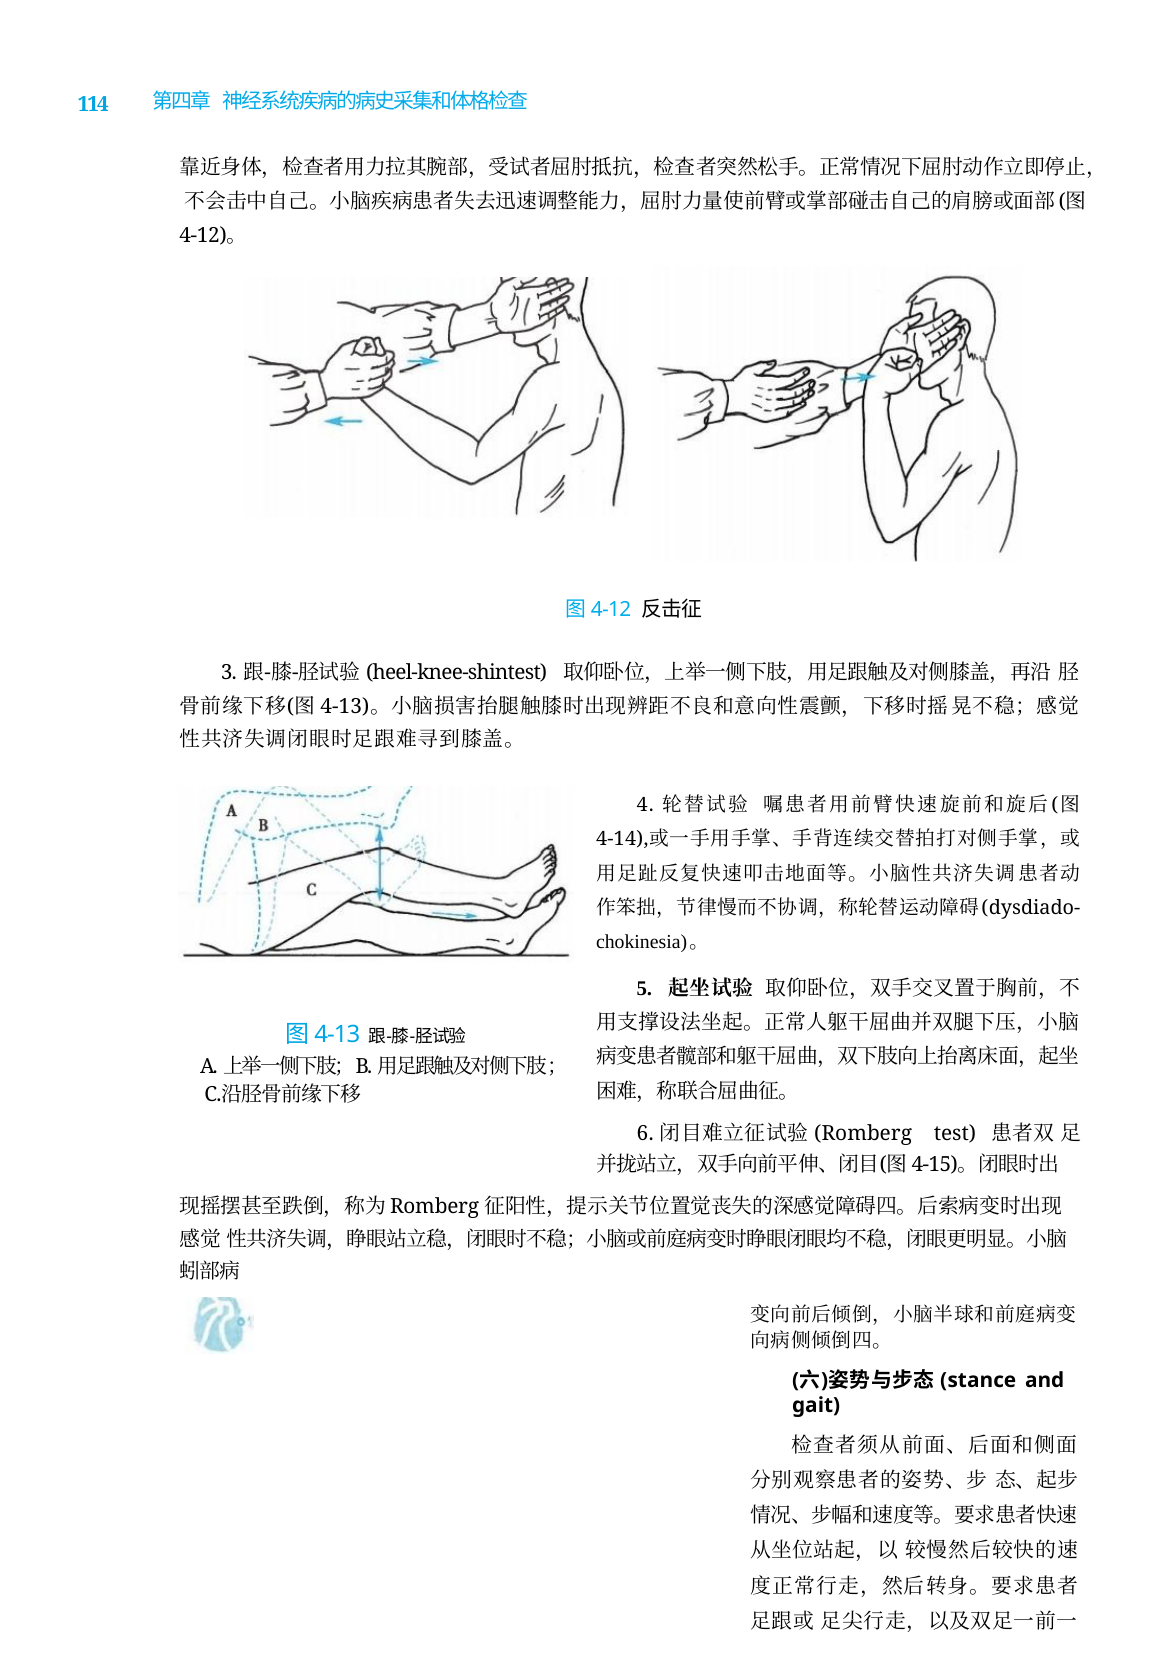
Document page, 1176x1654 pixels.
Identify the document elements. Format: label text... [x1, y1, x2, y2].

picture [243, 277, 628, 518]
text 靠近身体，检查者用力拉其腕部，受试者屈肘抵抗，检查者突然松手。正常情况下屈肘动作立即停止， 不会击中自己。小脑疾病患者失去迅速调整能力，屈肘力量使前臂或掌部碰击自己的肩膀或面部(图 4-12)。 [179, 151, 1087, 248]
text 变向前后倾倒，小脑半球和前庭病变向病侧倾倒四。 [750, 1300, 1092, 1353]
text 5. 起坐试验 取仰卧位，双手交叉置于胸前，不 用支撑设法坐起。正常人躯干屈曲并双腿下压，小脑 病变患者髋部和躯干屈曲，双下肢向上抬离床面，起坐 困难，称联合屈曲征。 [596, 971, 1081, 1104]
picture [178, 786, 574, 963]
picture [185, 92, 190, 105]
picture [250, 101, 260, 107]
text 图4-12 反击征 [566, 594, 1092, 622]
text 图4-13 跟-膝-胫试验 [285, 1017, 585, 1049]
text (六)姿势与步态 (stance and gait) [792, 1365, 1092, 1419]
text A. 上举一侧下肢；B. 用足跟触及对侧下肢； C.沿胫骨前缘下移 [199, 1050, 559, 1107]
text 3. 跟-膝-胫试验 (heel-knee-shintest) 取仰卧位，上举一侧下肢，用足跟触及对侧膝盖，再沿 胫骨前缘下移(图4-13)。小脑损害抬腿触膝时出现辨距不良和意向性震颤，下移时摇晃不稳；感觉 性共济失调闭眼时足跟难寻到膝盖。 [179, 656, 1079, 753]
text 114 第四章 神经系统疾病的病史采集和体格检查 [77, 84, 1092, 114]
picture [652, 266, 1022, 562]
picture [185, 1297, 254, 1354]
text 6. 闭目难立征试验 (Romberg test) 患者双 足并拢站立，双手向前平伸、闭目(图4-15)。闭眼时出 [596, 1117, 1082, 1177]
text 4. 轮替试验 嘱患者用前臂快速旋前和旋后(图 4-14),或一手用手掌、手背连续交替拍打对侧手掌，或 用足趾反复快速叩击地面等。小脑性共济失调患者动 作笨拙，节律慢而不协调，称轮替运动障碍(dysdiado- chokinesia)。 [596, 789, 1080, 954]
text 现摇摆甚至跌倒，称为Romberg 征阳性，提示关节位置觉丧失的深感觉障碍四。后索病变时出现感觉 性共济失调，睁眼站立稳，闭眼时不稳；小脑或前庭病变时睁眼闭眼均不稳，闭眼更明显。小脑蚓部病 [179, 1189, 1081, 1285]
